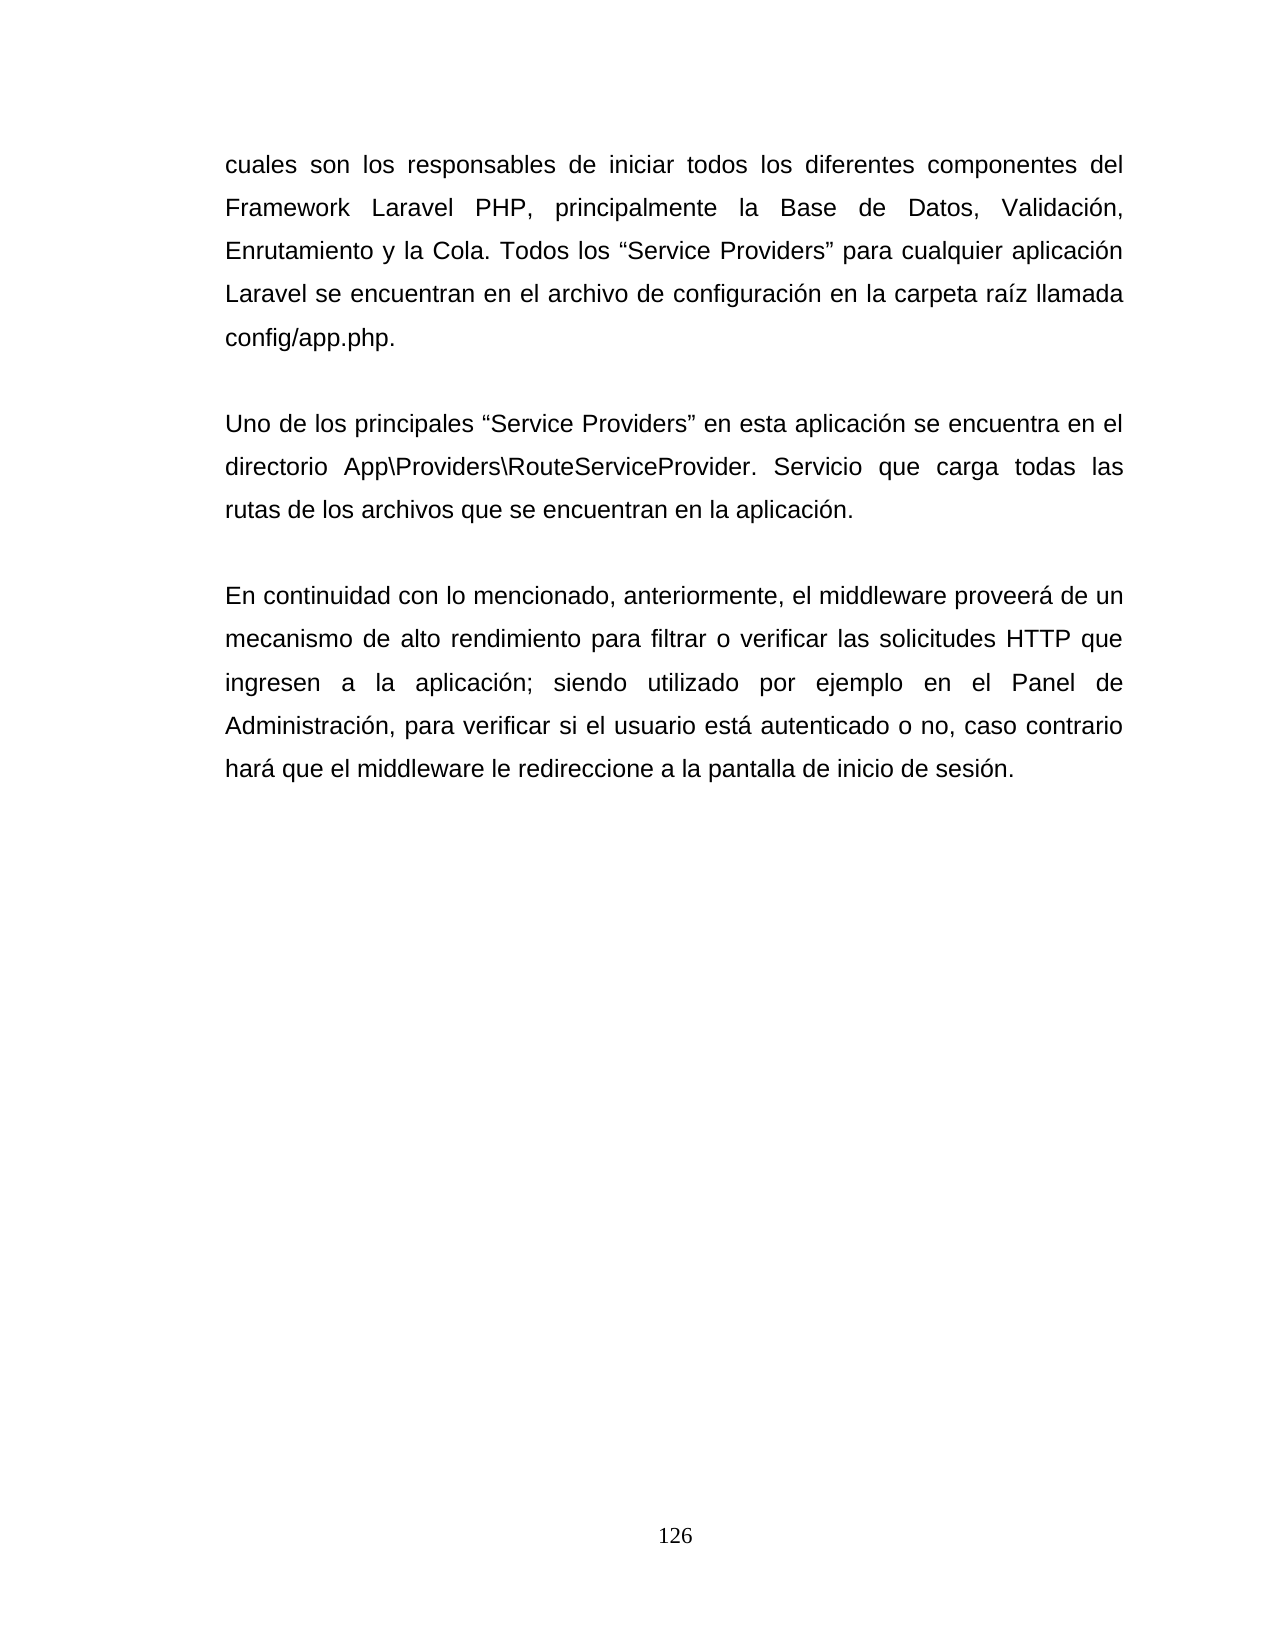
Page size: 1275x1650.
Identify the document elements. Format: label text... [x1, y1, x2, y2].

text Uno de los principales “Service Providers” en esta aplicación se encuentra en el directorio App\Providers\RouteServiceProvider. Servicio que carga todas las rutas de los archivos que se encuentran en la aplicación. [225, 409, 1125, 524]
text En continuidad con lo mencionado, anteriormente, el middleware proveerá de un mecanismo de alto rendimiento para filtrar o verificar las solicitudes HTTP que ingresen a la aplicación; siendo utilizado por ejemplo en el Panel de Administración, para verificar si el usuario está autenticado o no, caso contrario hará que el middleware le redireccione a la pantalla de inicio de sesión. [225, 581, 1125, 782]
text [225, 150, 1125, 351]
